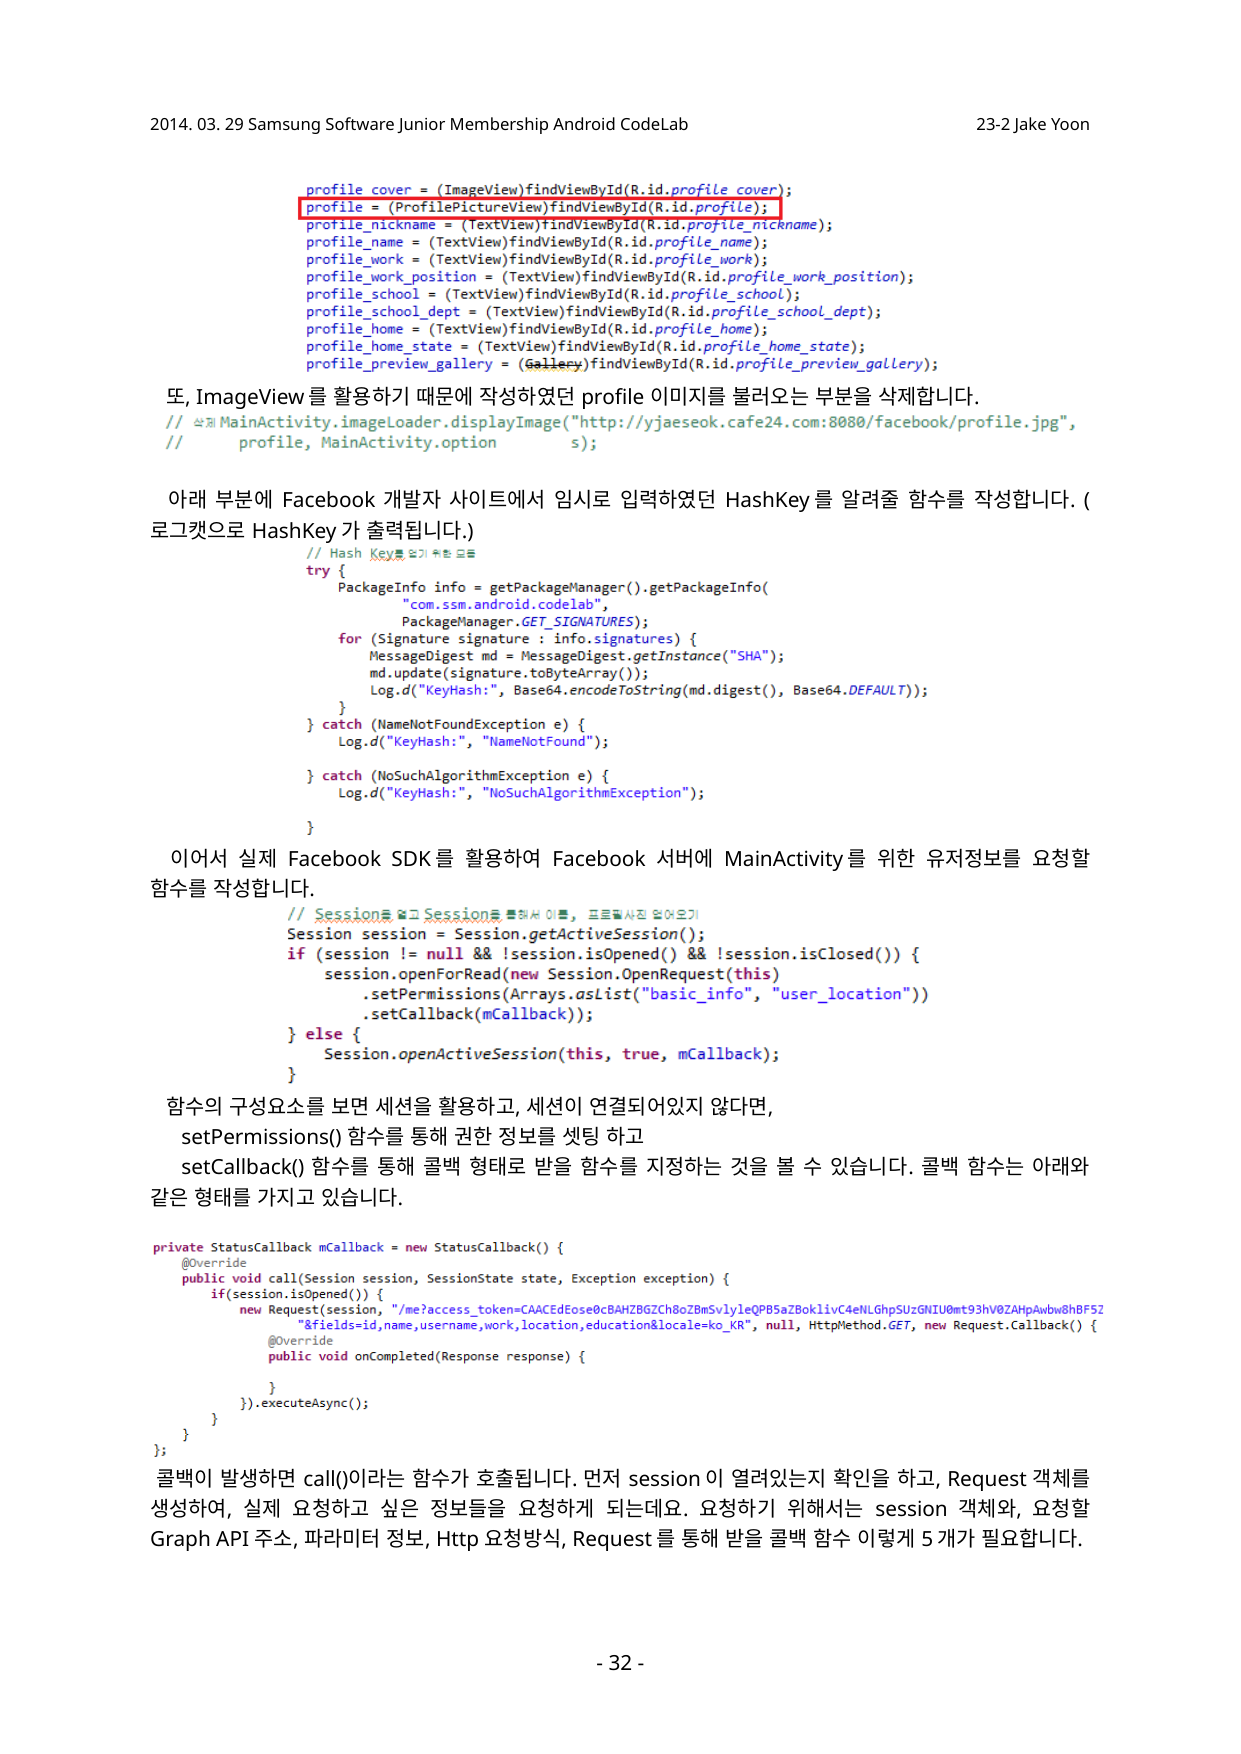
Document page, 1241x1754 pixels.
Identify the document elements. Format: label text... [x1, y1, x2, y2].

picture [287, 902, 963, 1090]
picture [150, 1239, 1104, 1462]
text setPermissions() 함수를 통해 권한 정보를 셋팅 하고 [150, 1120, 1090, 1151]
picture [160, 410, 1101, 456]
text 이어서 실제 Facebook SDK를 활용하여 Facebook 서버에 MainActivity를 위한 유저정보를 요청할 함수를 작성합니다. [150, 842, 1090, 903]
text 아래 부분에 Facebook 개발자 사이트에서 임시로 입력하였던 HashKey를 알려줄 함수를 작성합니다. (로그캣으로 HashKey가 출력됩니다.) [150, 483, 1090, 544]
text 함수의 구성요소를 보면 세션을 활용하고, 세션이 연결되어있지 않다면, [150, 1090, 1090, 1120]
text 콜백이 발생하면 call()이라는 함수가 호출됩니다. 먼저 session이 열려있는지 확인을 하고, Request 객체를 생성하여, 실제 요청하고 싶은 정보들을 요청하게 되는데요. 요청하기 위해서는 session 객체와, 요청할 Graph API 주소, 파라미터 정보, Http 요청방식, Request를 통해 받을 콜백 함수 이렇게 5개가 필요합니다. [150, 1462, 1090, 1553]
picture [305, 544, 946, 843]
text 또, ImageView를 활용하기 때문에 작성하였던 profile 이미지를 불러오는 부분을 삭제합니다. [160, 380, 1090, 410]
text setCallback() 함수를 통해 콜백 형태로 받을 함수를 지정하는 것을 볼 수 있습니다. 콜백 함수는 아래와 같은 형태를 가지고 있습니다. [150, 1151, 1090, 1211]
picture [290, 177, 960, 380]
